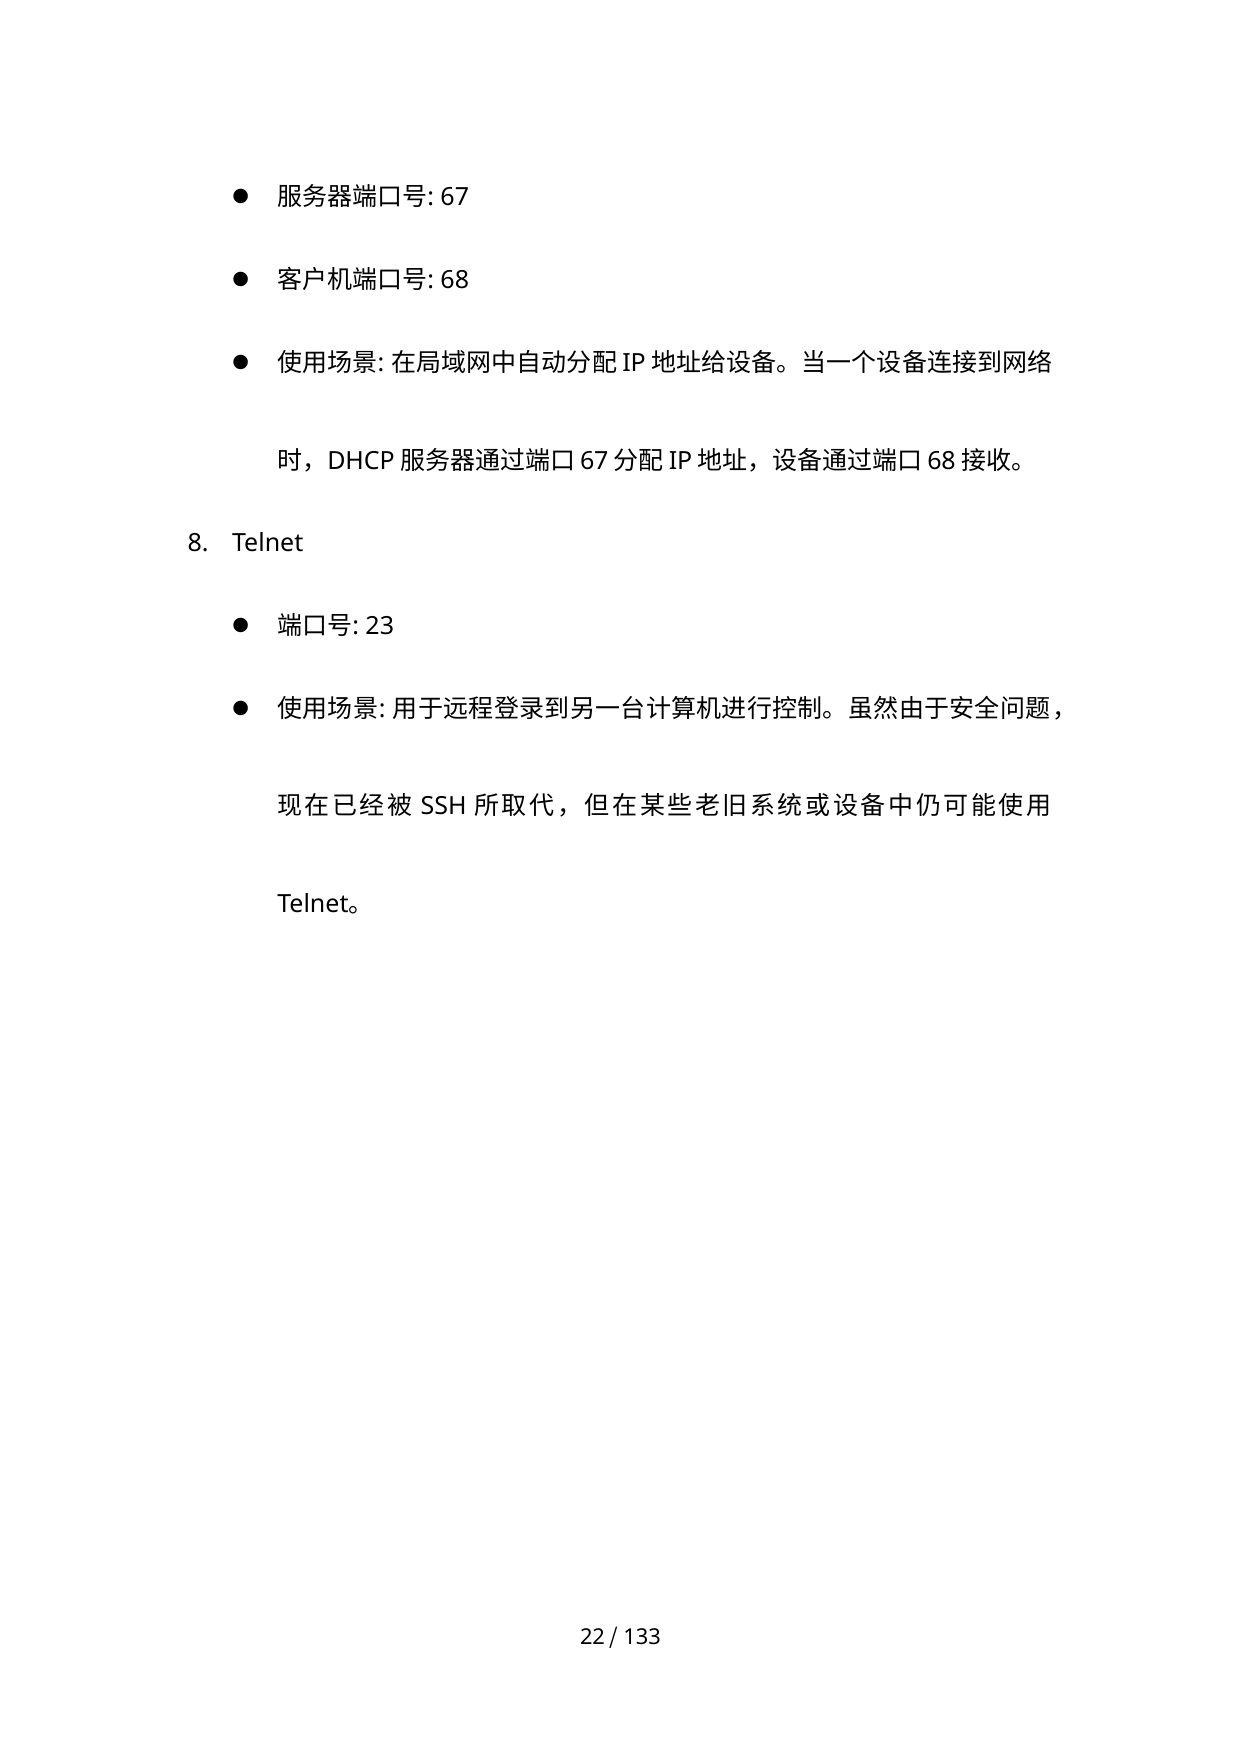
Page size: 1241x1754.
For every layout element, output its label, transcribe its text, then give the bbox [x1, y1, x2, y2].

list 客户机端口号: 68 [231, 245, 1053, 310]
list 端口号: 23 [231, 591, 1053, 656]
list 使用场景: 在局域网中自动分配IP地址给设备。当一个设备连接到网络时，DHCP服务器通过端口67分配IP地址，设备通过端口68接收。 [231, 328, 1053, 491]
list Telnet [187, 509, 1053, 574]
list 使用场景: 用于远程登录到另一台计算机进行控制。虽然由于安全问题，现在已经被SSH所取代，但在某些老旧系统或设备中仍可能使用Telnet。 [231, 674, 1053, 934]
list 服务器端口号: 67 [231, 162, 1053, 227]
